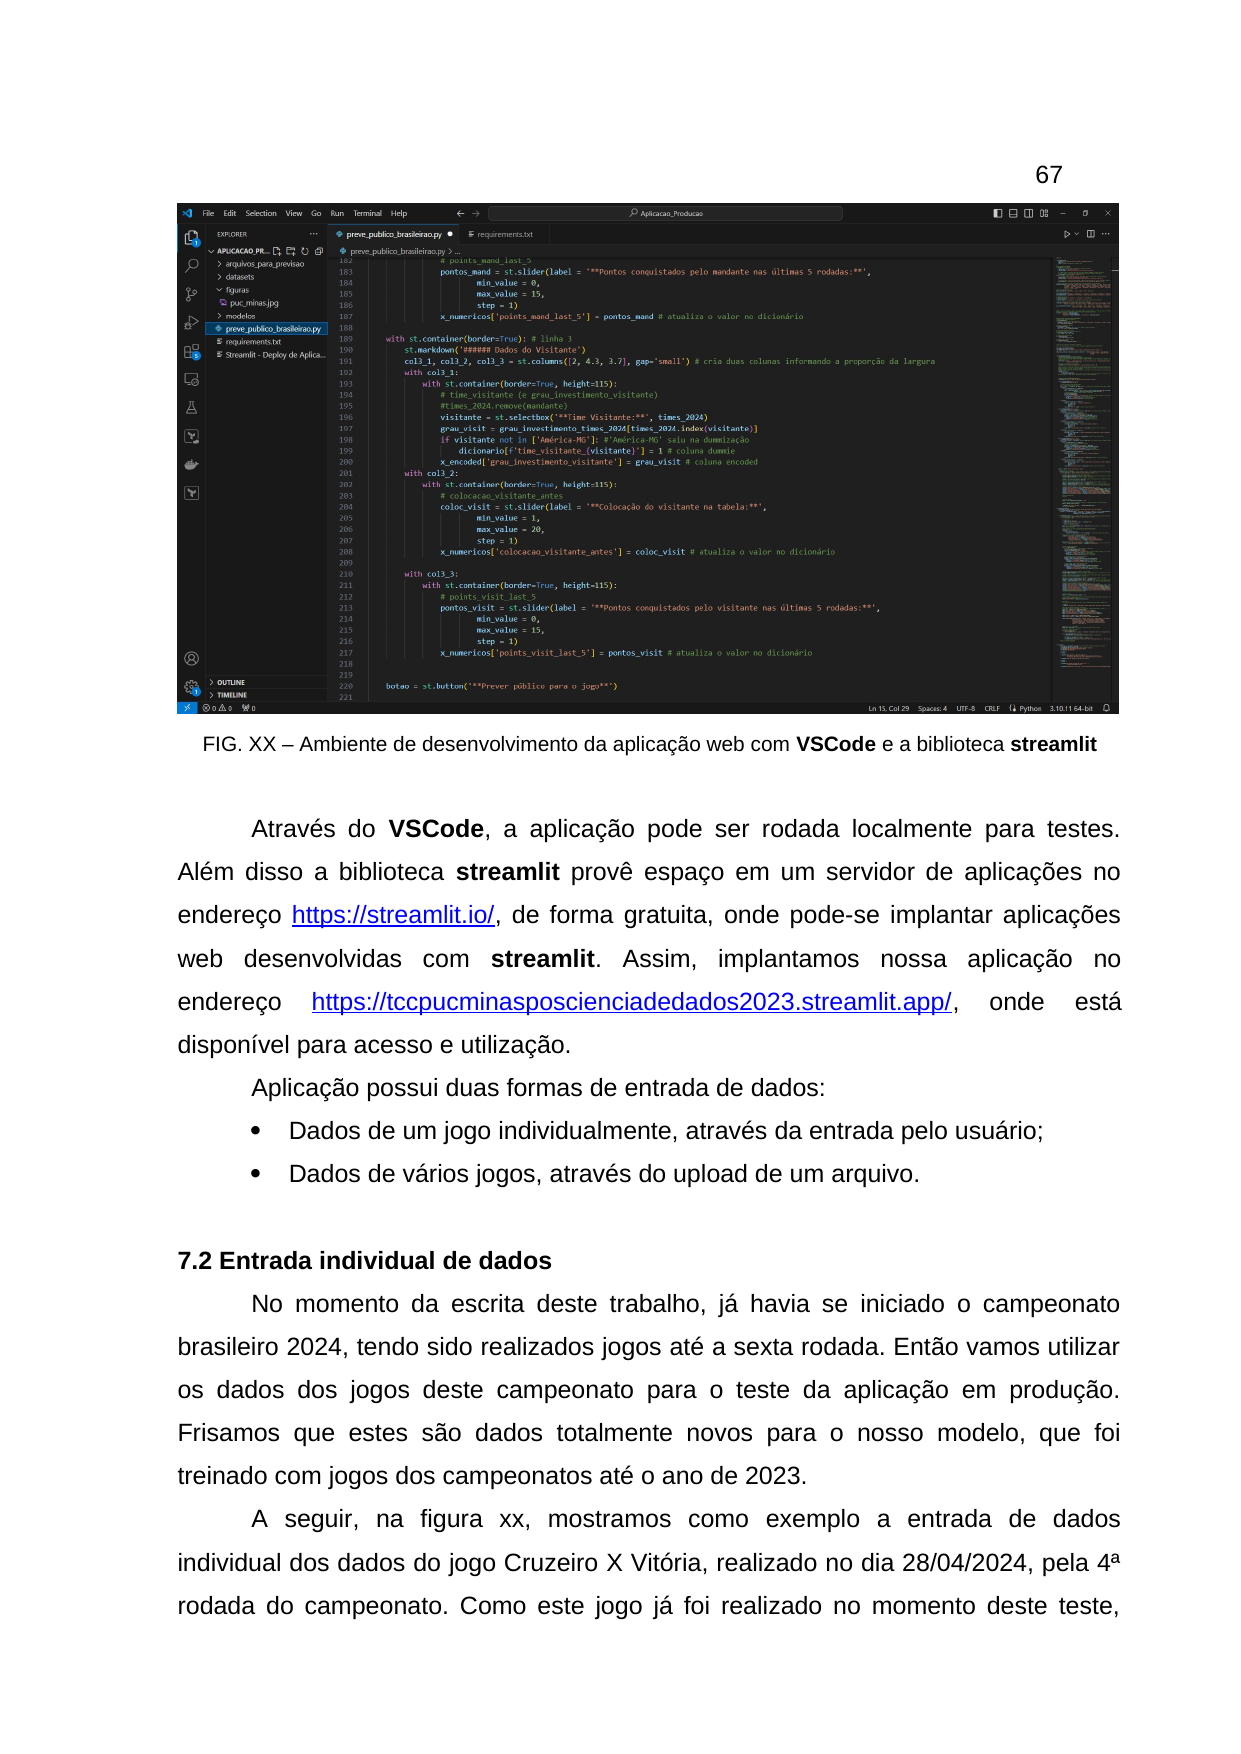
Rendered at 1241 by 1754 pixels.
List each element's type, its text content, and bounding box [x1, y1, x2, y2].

text Aplicação possui duas formas de entrada de dados: [177, 1073, 1122, 1102]
subtitle 7.2 Entrada individual de dados [177, 1246, 1122, 1274]
text No momento da escrita deste trabalho, já havia se iniciado o campeonato brasileiro 2024, tendo sido realizados jogos até a sexta rodada. Então vamos utilizar os dados dos jogos deste campeonato para o teste da aplicação em produção. Frisamos que estes são dados totalmente novos para o nosso modelo, que foi treinado com jogos dos campeonatos até o ano de 2023. [177, 1289, 1122, 1490]
text Através do VSCode, a aplicação pode ser rodada localmente para testes. Além disso a biblioteca streamlit provê espaço em um servidor de aplicações no endereço https://streamlit.io/, de forma gratuita, onde pode-se implantar aplicações web desenvolvidas com streamlit. Assim, implantamos nossa aplicação no endereço https://tccpucminasposcienciadedados2023.streamlit.app/, onde está disponível para acesso e utilização. [177, 814, 1122, 1059]
text FIG. XX – Ambiente de desenvolvimento da aplicação web com VSCode e a biblioteca streamlit [177, 728, 1122, 757]
list Dados de um jogo individualmente, através da entrada pelo usuário; [251, 1116, 1122, 1145]
list Dados de vários jogos, através do upload de um arquivo. [251, 1159, 1122, 1188]
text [177, 1504, 1122, 1619]
picture [177, 203, 1119, 714]
